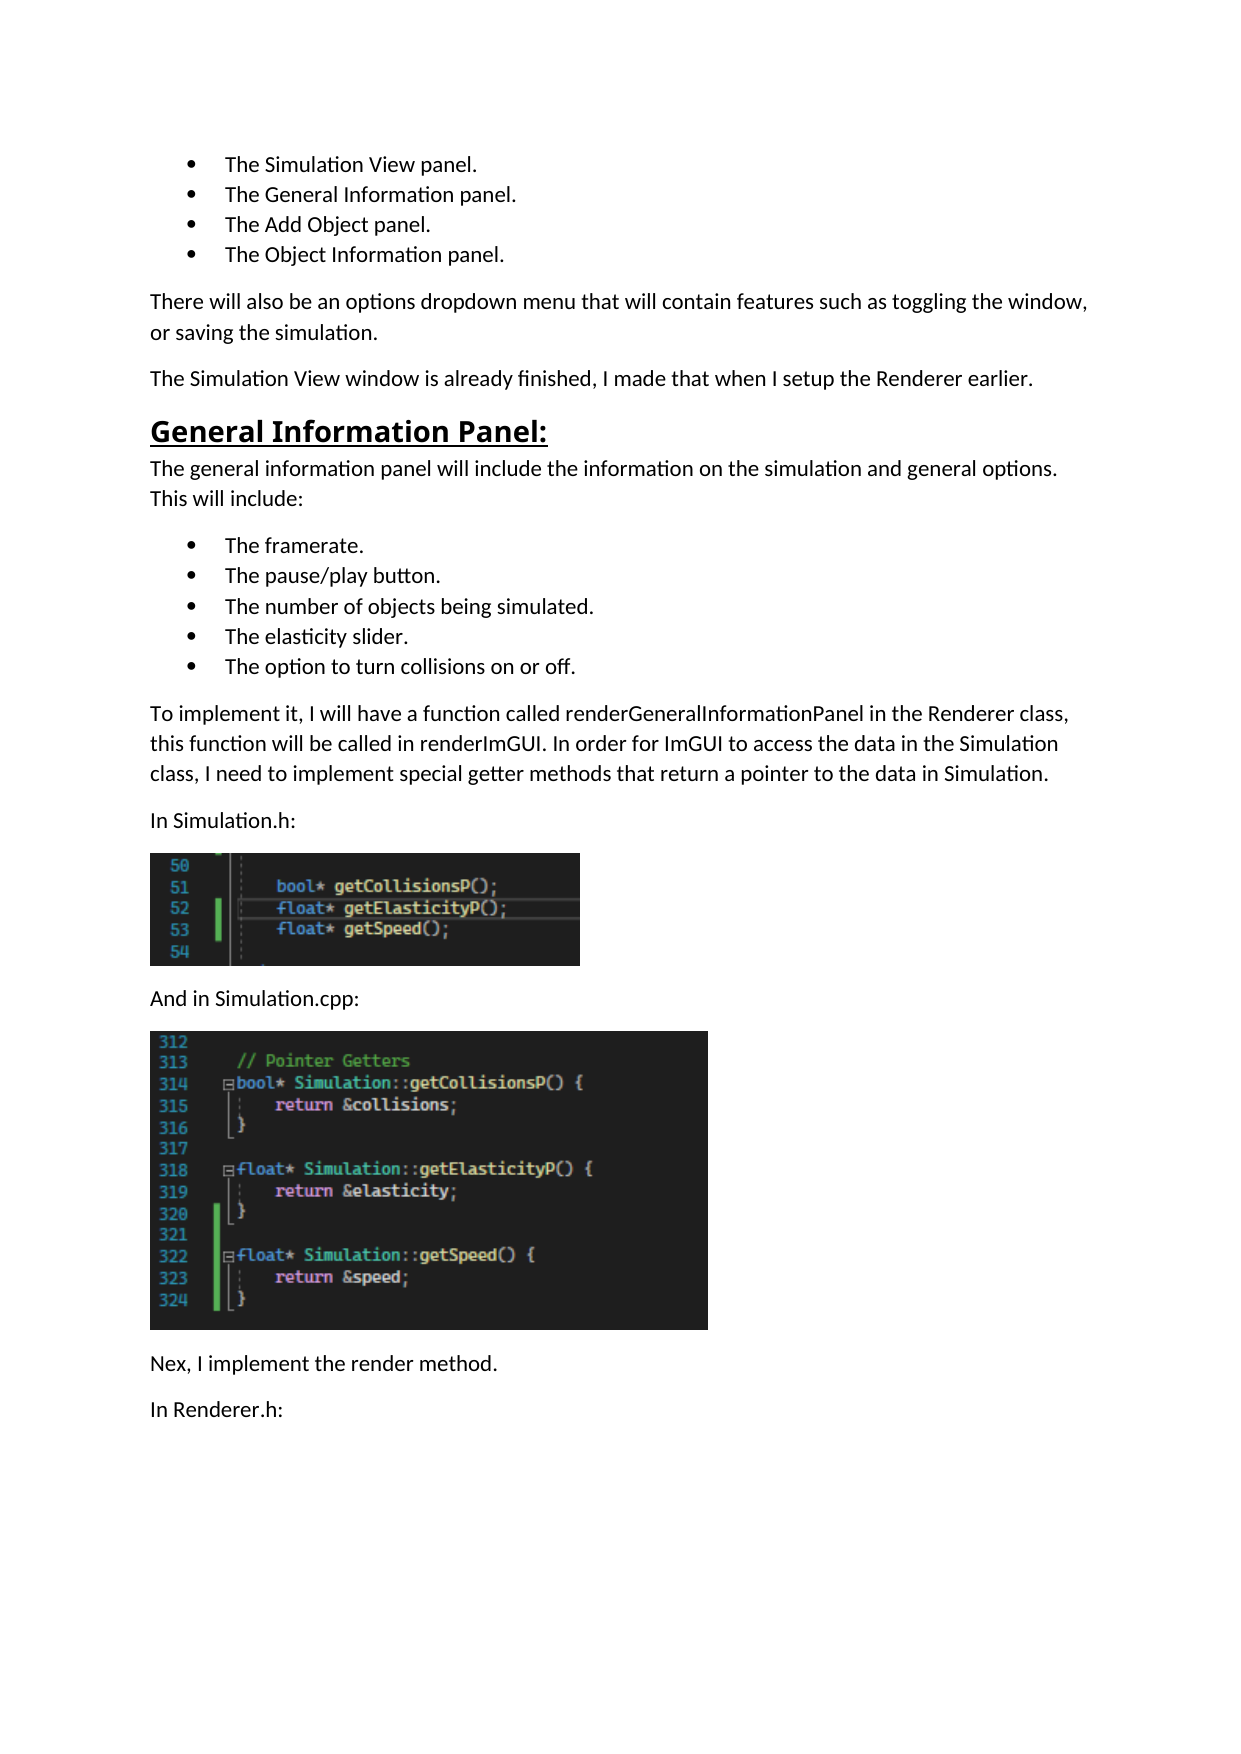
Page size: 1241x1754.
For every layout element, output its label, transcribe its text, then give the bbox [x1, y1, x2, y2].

text To implement it, I will have a function called renderGeneralInformationPanel in the Renderer class, this function will be called in renderImGUI. In order for ImGUI to access the data in the Simulation class, I need to implement special getter methods that return a pointer to the data in Simulation. [150, 699, 1090, 787]
list The number of objects being simulated. [187, 592, 1090, 620]
text In Renderer.h: [150, 1396, 1090, 1424]
list The Object Information panel. [187, 241, 1090, 269]
text There will also be an options dropdown menu that will contain features such as toggling the window, or saving the simulation. [150, 287, 1090, 346]
text In Simulation.h: [150, 806, 1090, 834]
picture [150, 853, 580, 966]
list The Add Object panel. [187, 210, 1090, 238]
list The Simulation View panel. [187, 150, 1090, 178]
list The pause/play button. [187, 562, 1090, 589]
subtitle General Information Panel: [150, 411, 1090, 451]
text The general information panel will include the information on the simulation and general options. This will include: [150, 454, 1090, 512]
list The framerate. [187, 531, 1090, 559]
text And in Simulation.cpp: [150, 984, 1090, 1013]
text The Simulation View window is already finished, I made that when I setup the Renderer earlier. [150, 364, 1090, 393]
list The elasticity slider. [187, 622, 1090, 650]
picture [150, 1031, 708, 1330]
list The option to turn collisions on or off. [187, 652, 1090, 680]
text Nex, I implement the render method. [150, 1349, 1090, 1377]
list The General Information panel. [187, 180, 1090, 208]
